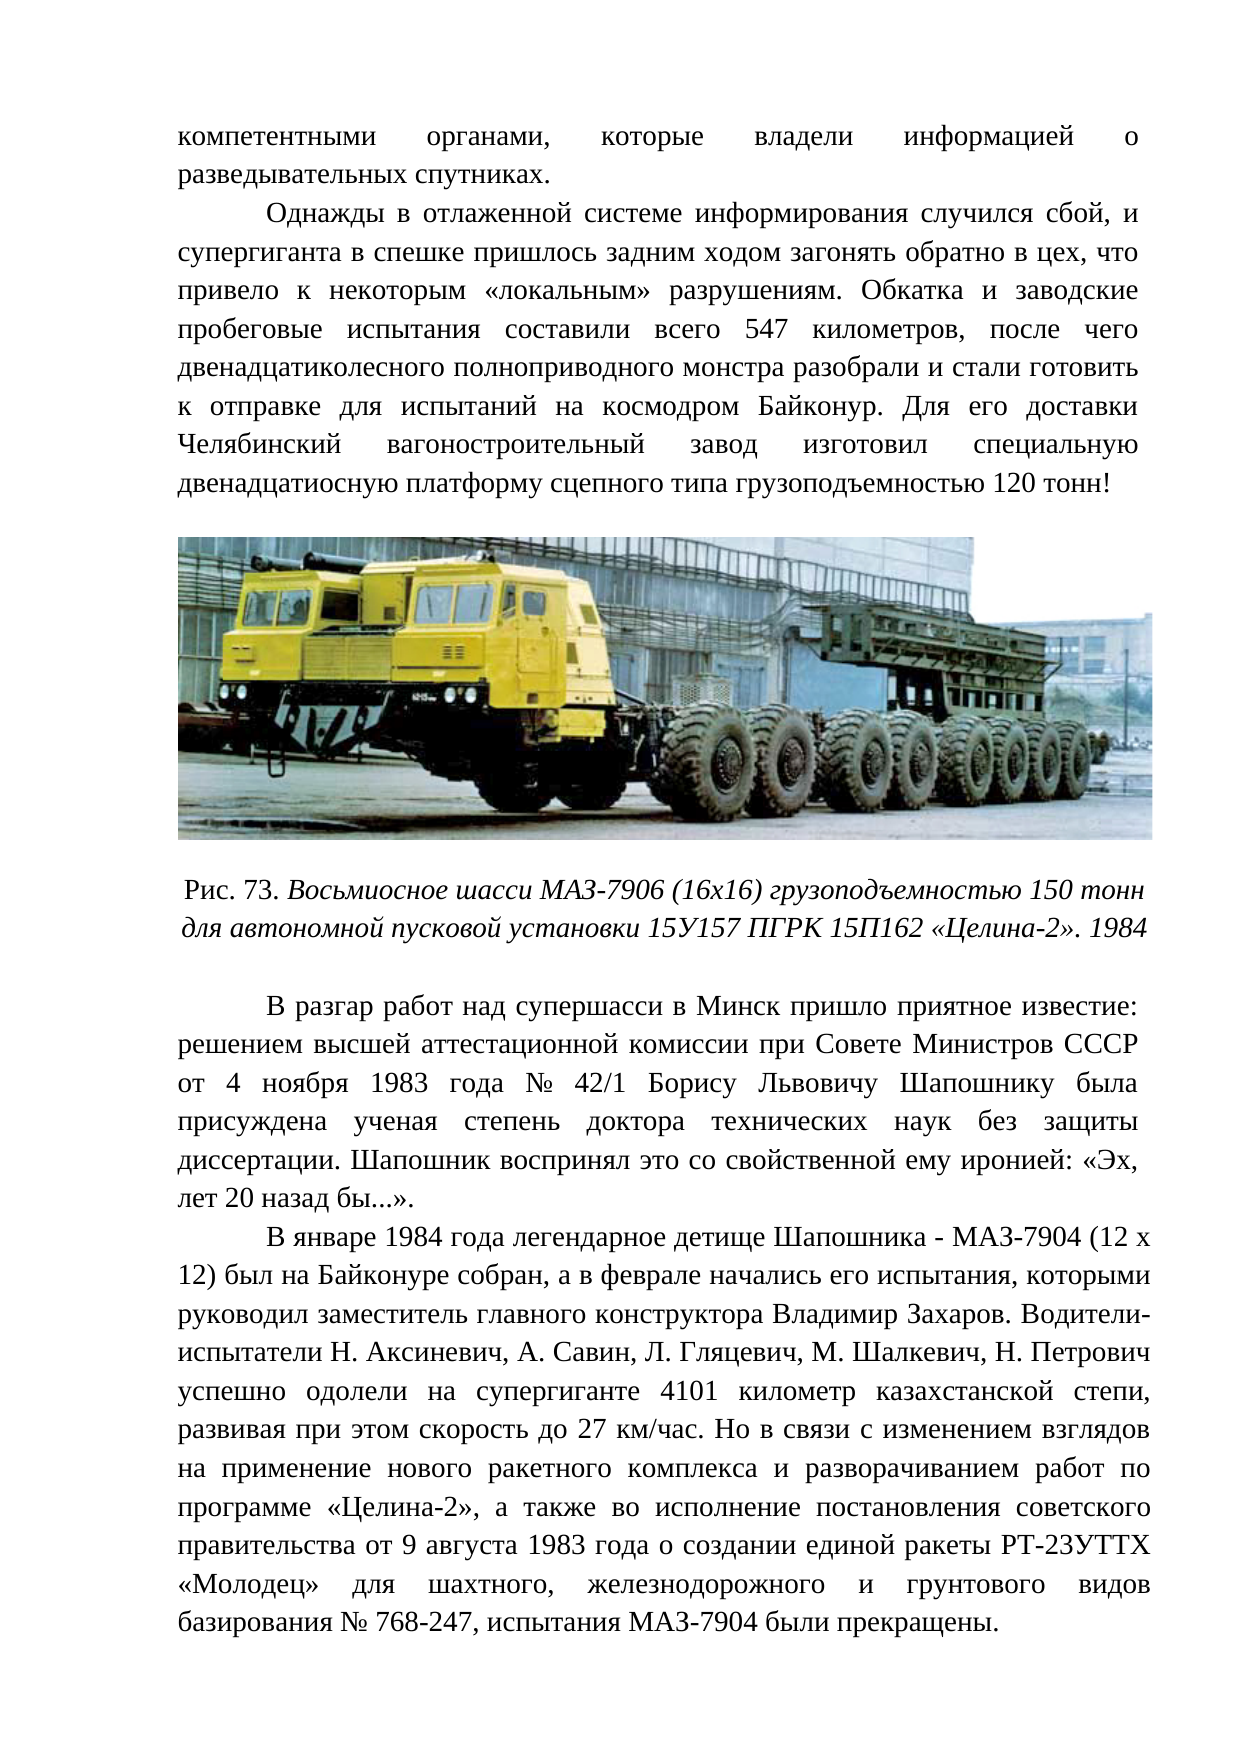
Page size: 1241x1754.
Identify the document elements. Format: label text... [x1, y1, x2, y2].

text В разгар работ над супершасси в Минск пришло приятное известие: решением высшей аттестационной комиссии при Совете Министров СССР от 4 ноября 1983 года № 42/1 Борису Львовичу Шапошнику была присуждена ученая степень доктора технических наук без защиты диссертации. Шапошник воспринял это со свойственной ему иронией: «Эх, лет 20 назад бы...». [177, 988, 1139, 1214]
text Рис. 73. Восьмиосное шасси МАЗ-7906 (16x16) грузоподъемностью 150 тонн для автономной пусковой установки 15У157 ПГРК 15П162 «Целина-2». 1984 [177, 872, 1152, 944]
picture [178, 525, 1153, 840]
text Однажды в отлаженной системе информирования случился сбой, и супергиганта в спешке пришлось задним ходом загонять обратно в цех, что привело к некоторым «локальным» разрушениям. Обкатка и заводские пробеговые испытания составили всего 547 километров, после чего двенадцатиколесного полноприводного монстра разобрали и стали готовить к отправке для испытаний на космодром Байконур. Для его доставки Челябинский вагоностроительный завод изготовил специальную двенадцатиосную платформу сцепного типа грузоподъемностью 120 тонн! [177, 195, 1139, 498]
text В январе 1984 года легендарное детище Шапошника - МАЗ-7904 (12 х 12) был на Байконуре собран, а в феврале начались его испытания, которыми руководил заместитель главного конструктора Владимир Захаров. Водители-испытатели Н. Аксиневич, А. Савин, Л. Гляцевич, М. Шалкевич, Н. Петрович успешно одолели на супергиганте 4101 километр казахстанской степи, развивая при этом скорость до 27 км/час. Но в связи с изменением взглядов на применение нового ракетного комплекса и разворачиванием работ по программе «Целина-2», а также во исполнение постановления советского правительства от 9 августа 1983 года о создании единой ракеты РТ-23УТТХ «Молодец» для шахтного, железнодорожного и грунтового видов базирования № 768-247, испытания МАЗ-7904 были прекращены. [177, 1219, 1152, 1638]
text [177, 118, 1139, 190]
